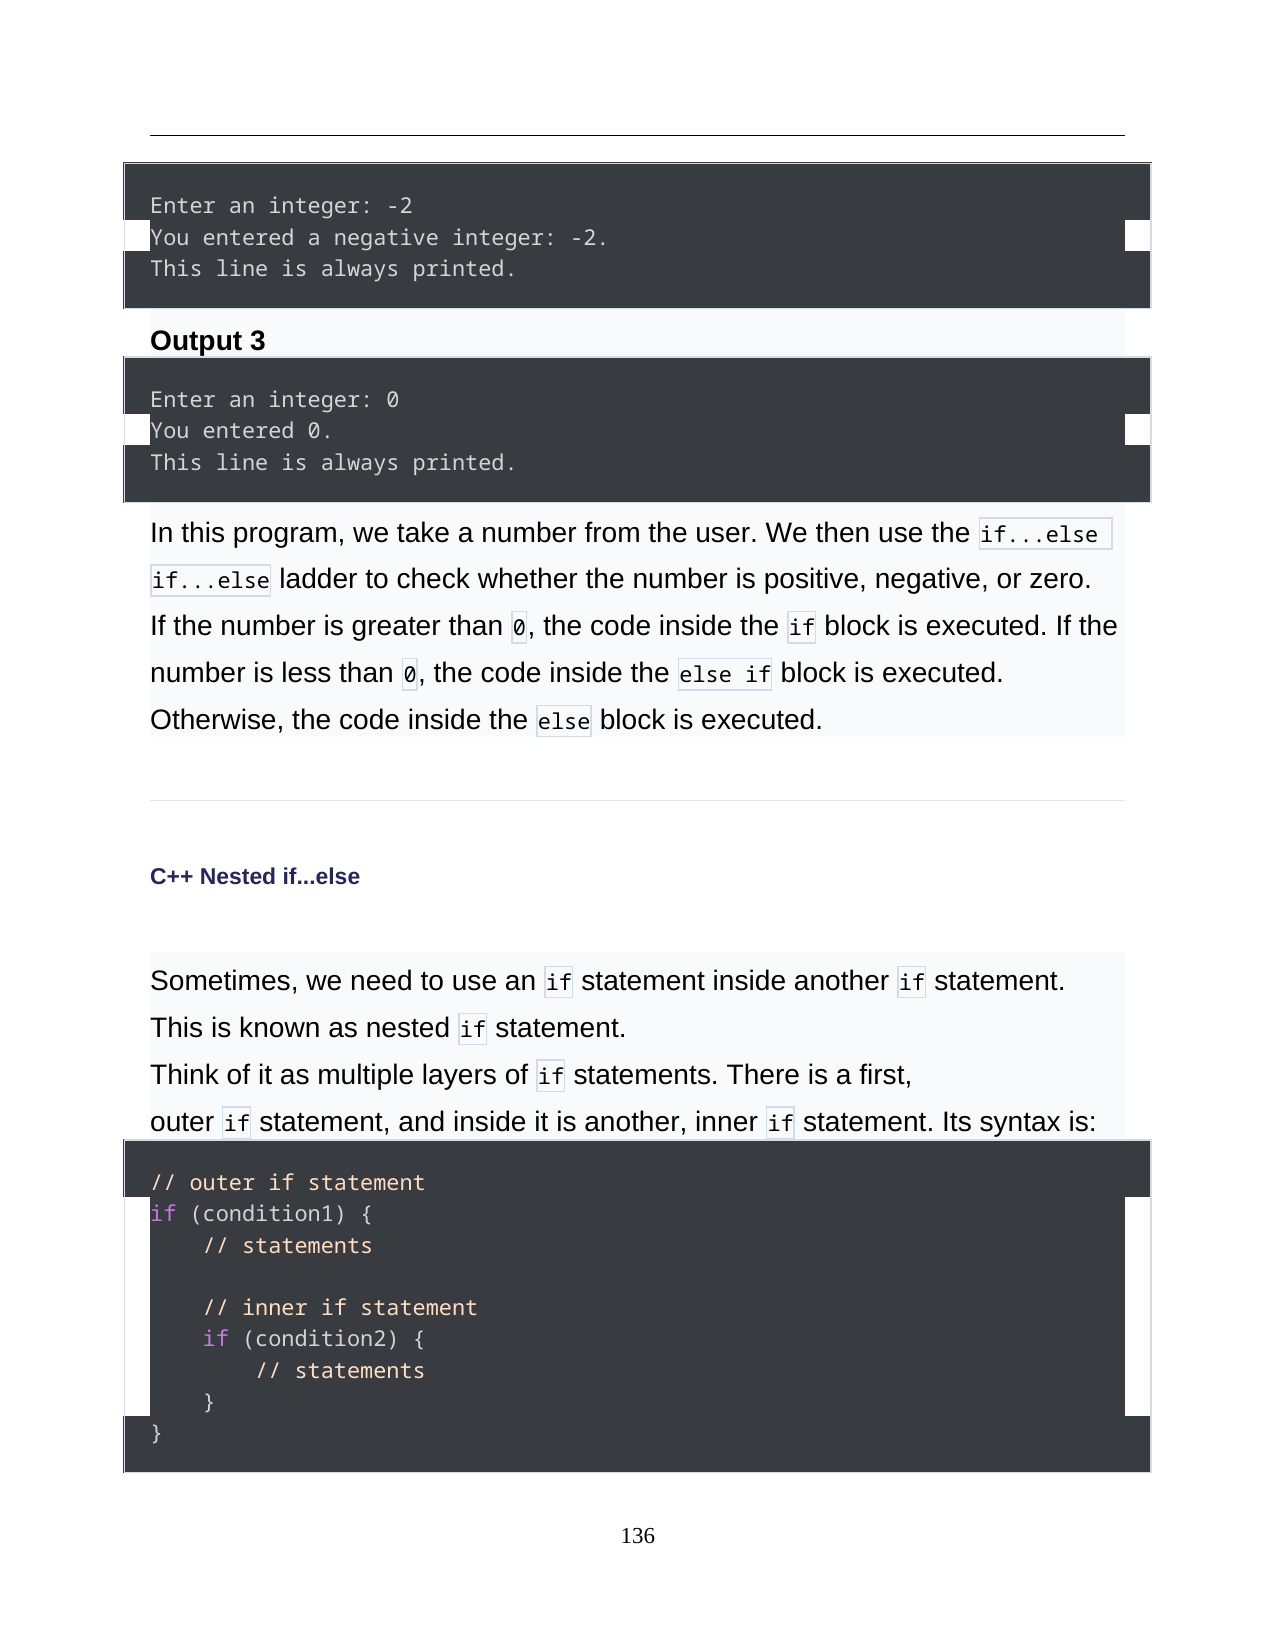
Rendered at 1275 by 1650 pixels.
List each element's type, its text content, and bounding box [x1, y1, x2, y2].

text In this program, we take a number from the user. We then use the if...else if...else ladder to check whether the number is positive, negative, or zero. [150, 503, 1125, 597]
text This line is always printed. [125, 225, 1150, 308]
text Think of it as multiple layers of if statements. There is a first, outer if statement, and inside it is another, inner if statement. Its syntax is: [150, 1045, 1125, 1139]
text Enter an integer: -2 [125, 164, 1150, 220]
text If the number is greater than 0, the code inside the if block is executed. If the number is less than 0, the code inside the else if block is executed. Otherwise, the code inside the else block is executed. [150, 597, 1125, 737]
text // statements [150, 1353, 1125, 1384]
text Sometimes, we need to use an if statement inside another if statement. This is known as nested if statement. [150, 952, 1125, 1045]
text Output 3 [150, 309, 1125, 356]
text Enter an integer: 0 [125, 358, 1150, 414]
text // inner if statement [150, 1291, 1125, 1322]
text This line is always printed. [125, 419, 1150, 502]
text if (condition1) { [150, 1197, 1125, 1228]
text // outer if statement [125, 1141, 1150, 1197]
text if (condition2) { [150, 1322, 1125, 1353]
text } [125, 1389, 1150, 1472]
text C++ Nested if...else [150, 801, 1125, 889]
text // statements [150, 1228, 1125, 1259]
